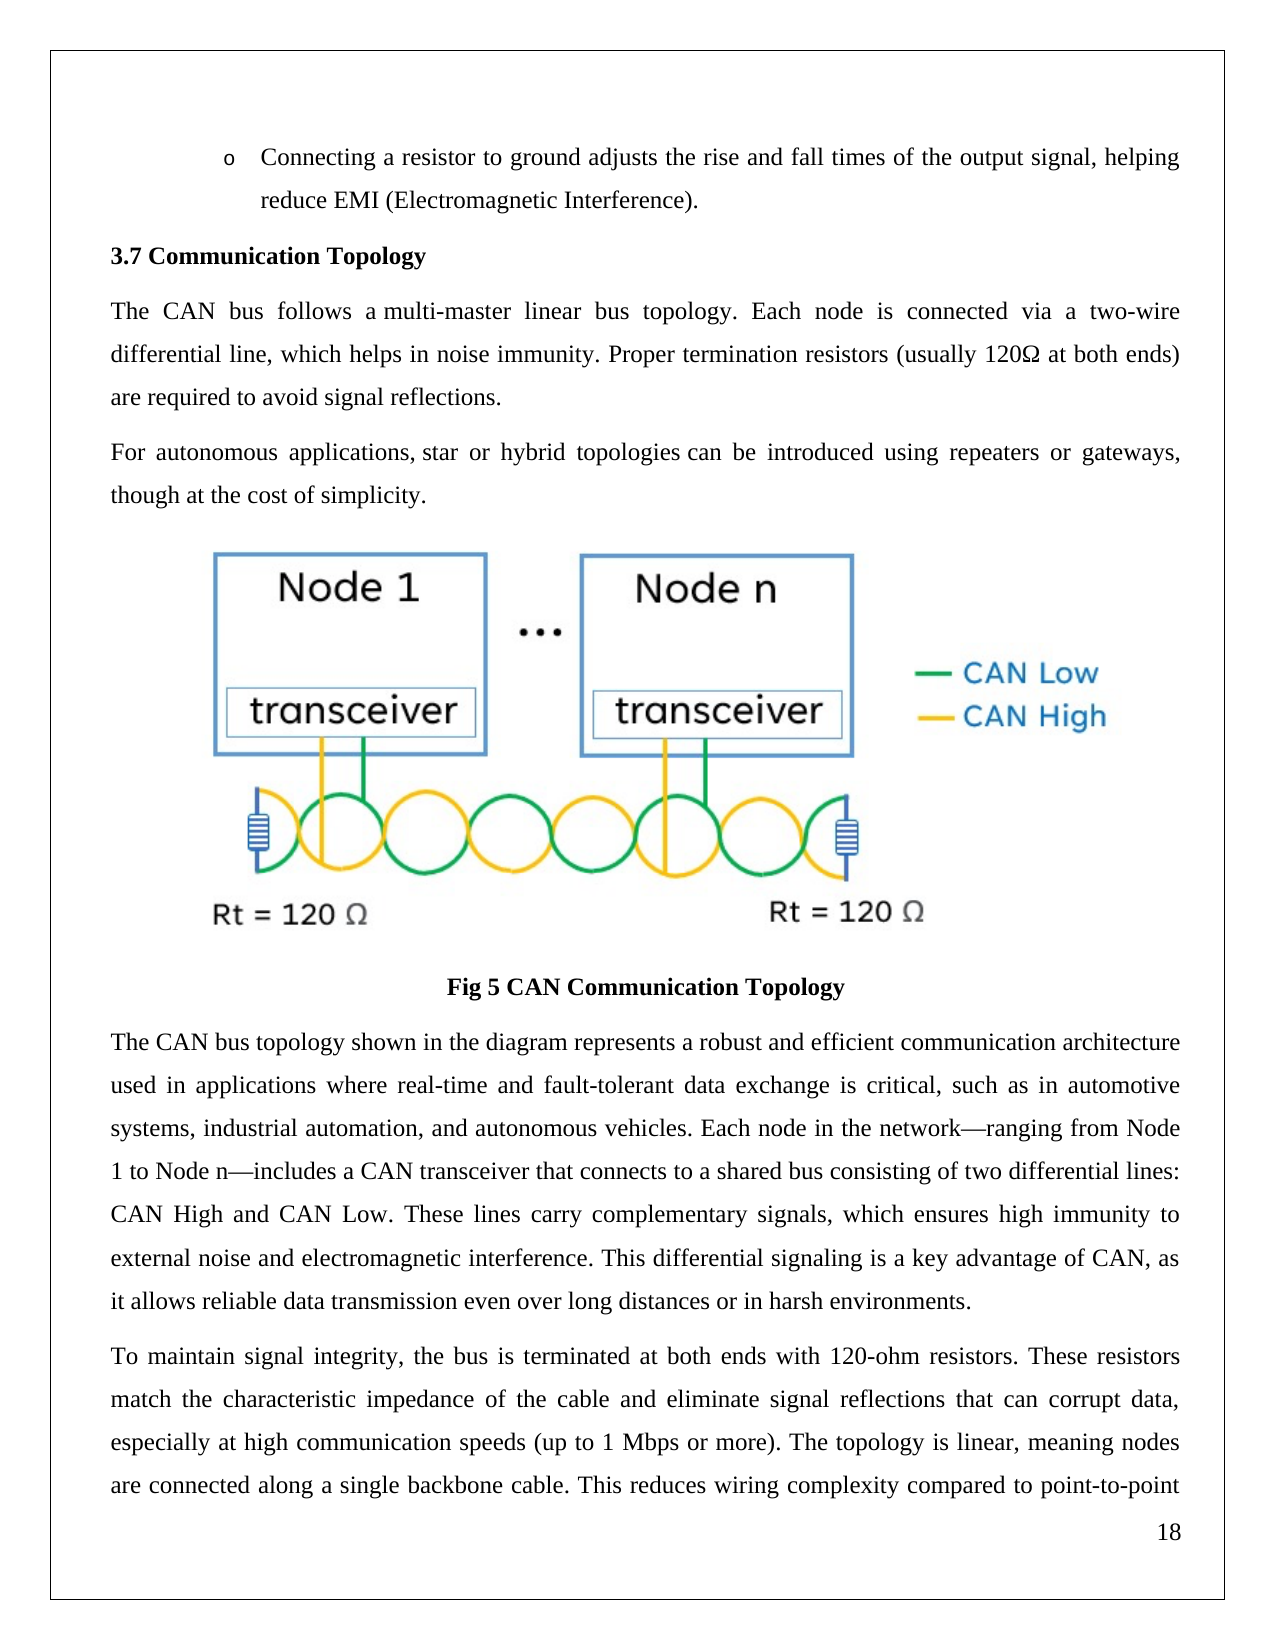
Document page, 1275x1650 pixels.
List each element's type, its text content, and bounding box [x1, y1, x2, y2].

text Fig 5 CAN Communication Topology [110, 972, 1181, 1001]
text For autonomous applications, star or hybrid topologies can be introduced using repeaters or gateways, though at the cost of simplicity. [110, 437, 1181, 509]
text The CAN bus topology shown in the diagram represents a robust and efficient communication architecture used in applications where real-time and fault-tolerant data exchange is critical, such as in automotive systems, industrial automation, and autonomous vehicles. Each node in the network—ranging from Node 1 to Node n—includes a CAN transceiver that connects to a shared bus consisting of two differential lines: CAN High and CAN Low. These lines carry complementary signals, which ensures high immunity to external noise and electromagnetic interference. This differential signaling is a key advantage of CAN, as it allows reliable data transmission even over long distances or in harsh environments. [110, 1027, 1181, 1314]
list Connecting a resistor to ground adjusts the rise and fall times of the output signal, helping reduce EMI (Electromagnetic Interference). [223, 142, 1181, 214]
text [110, 1341, 1181, 1499]
text 3.7 Communication Topology [110, 241, 1181, 269]
text The CAN bus follows a multi-master linear bus topology. Each node is connected via a two-wire differential line, which helps in noise immunity. Proper termination resistors (usually 120Ω at both ends) are required to avoid signal reflections. [110, 296, 1181, 411]
picture [110, 535, 1182, 946]
